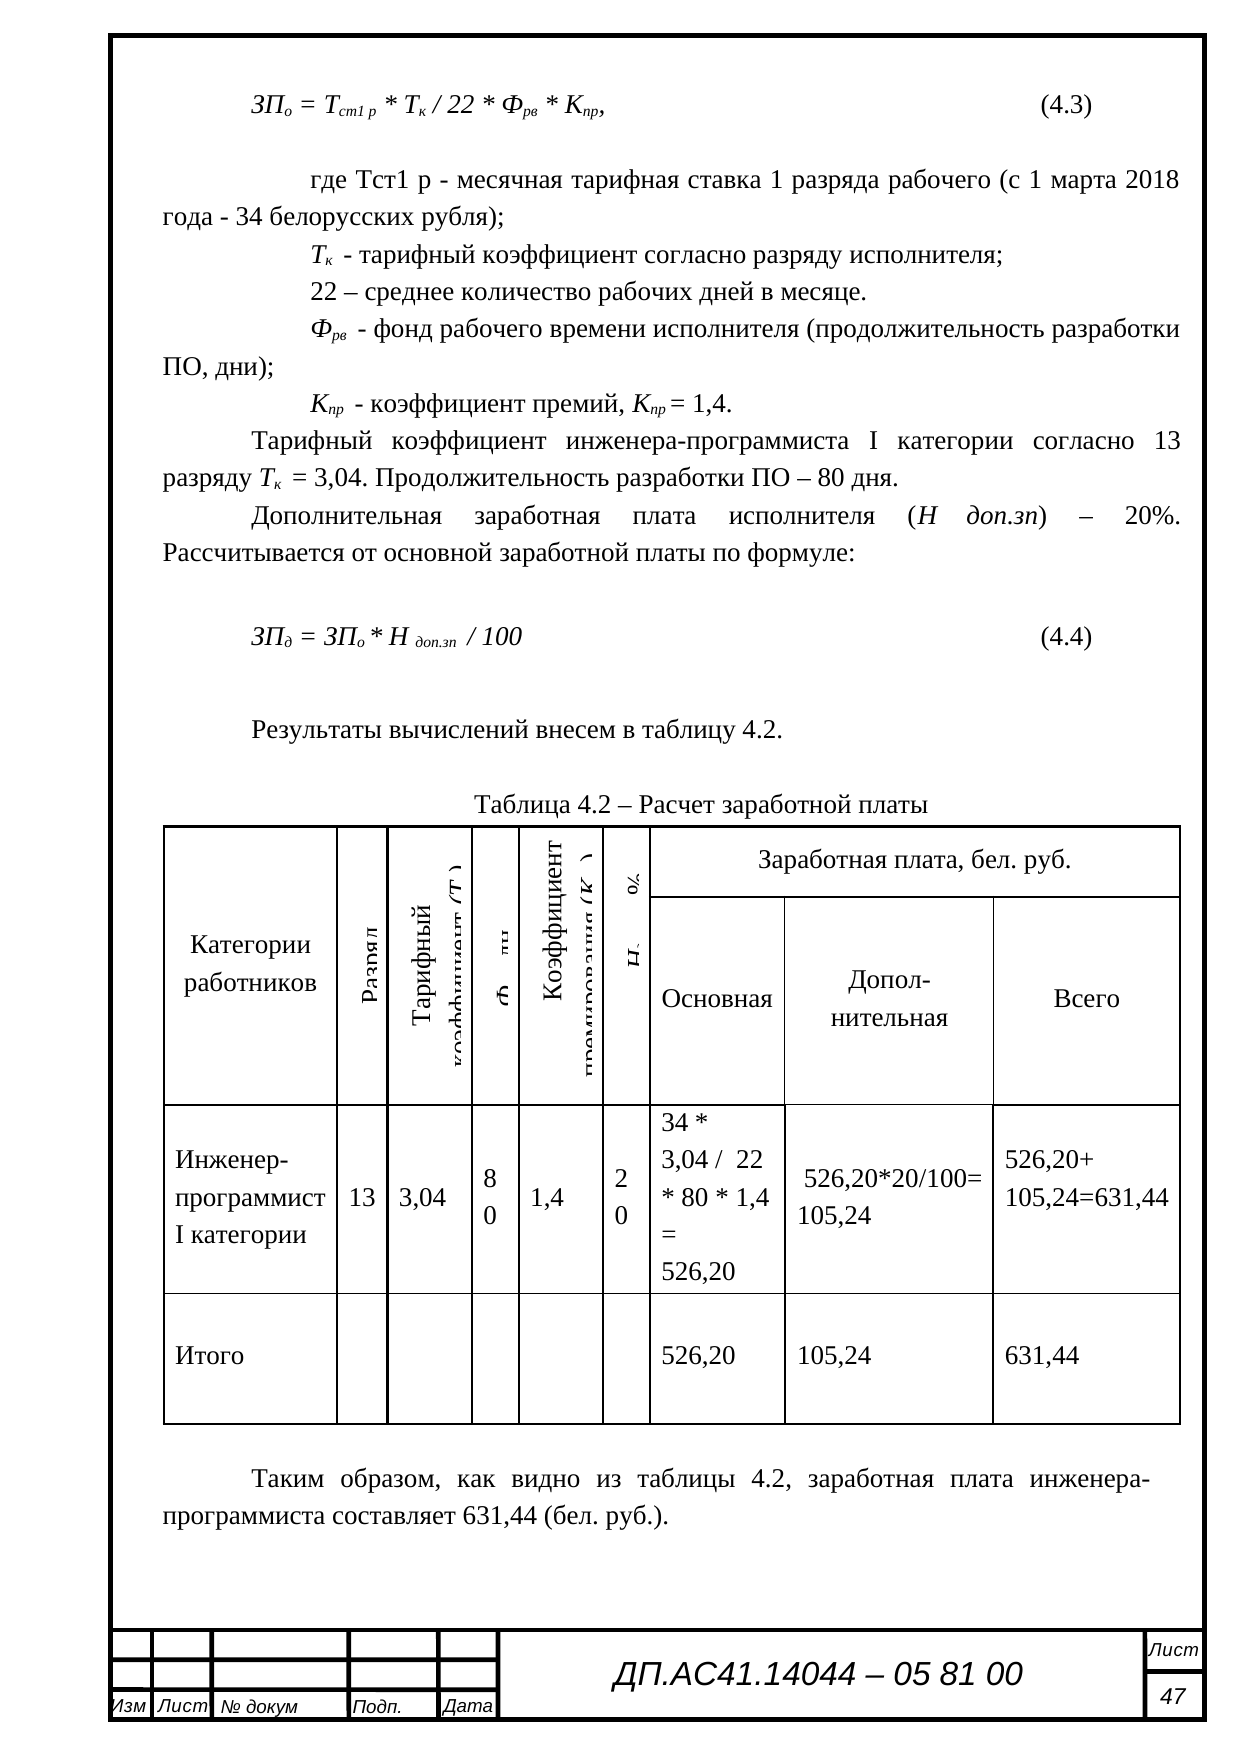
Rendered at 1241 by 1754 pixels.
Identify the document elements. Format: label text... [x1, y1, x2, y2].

table_cell 526,20+ 105,24=631,44 [994, 1106, 1179, 1292]
table_cell 631,44 [994, 1294, 1179, 1423]
text ЗПо = Тст1 р * Тк / 22 * Фрв * Кпр, (4.3) [162, 89, 1093, 120]
table_cell Итого [165, 1294, 336, 1423]
table_cell [604, 1294, 649, 1423]
table_header Категории работников [165, 828, 336, 1104]
text Фрв - фонд рабочего времени исполнителя (продолжительность разработки ПО, дни); [162, 312, 1181, 381]
text где Тст1 р - месячная тарифная ставка 1 разряда рабочего (с 1 марта 2018 года - 34 белорусских рубля); [162, 163, 1181, 232]
text Таблица 4.2 – Расчет заработной платы [162, 788, 1152, 819]
table_cell 3,04 [389, 1106, 471, 1292]
table_cell Допол- нительная [785, 898, 993, 1104]
table_cell [473, 1294, 518, 1423]
text Тк - тарифный коэффициент согласно разряду исполнителя; [162, 238, 1181, 269]
table_header Заработная плата, бел. руб. [651, 828, 1179, 896]
table_cell 105,24 [786, 1294, 992, 1423]
text Таким образом, как видно из таблицы 4.2, заработная плата инженера-программиста составляет 631,44 (бел. руб.). [162, 1462, 1152, 1531]
table_cell [520, 1294, 602, 1423]
table_cell 526,20 [651, 1294, 784, 1423]
text Дополнительная заработная плата исполнителя (Н доп.зп) – 20%. Рассчитывается от основной заработной платы по формуле: [162, 499, 1181, 567]
table_cell [389, 1294, 471, 1423]
table_cell 1,4 [520, 1106, 602, 1292]
table_cell [338, 1294, 386, 1423]
table_cell 526,20*20/100= 105,24 [786, 1105, 992, 1292]
text 22 – среднее количество рабочих дней в месяце. [162, 275, 1181, 306]
text ЗПд = ЗПо * Н доп.зп / 100 (4.4) [162, 620, 1093, 651]
table_cell 13 [338, 1106, 386, 1292]
text Кпр - коэффициент премий, Кпр = 1,4. [162, 387, 1181, 418]
table_cell 34 * 3,04 / 22 * 80 * 1,4 = 526,20 [651, 1106, 784, 1292]
table_header Тарифный коэффициент (Тк) [389, 828, 471, 1104]
table_header Ндоп.зп, % [604, 828, 649, 1104]
table_cell Основная [651, 898, 784, 1104]
table_cell Всего [994, 898, 1179, 1104]
table_cell 20 [604, 1106, 649, 1292]
table_cell 80 [473, 1106, 518, 1292]
table_header Разряд [338, 828, 386, 1104]
table_header Коэффициент премирования (Кпр) [520, 828, 602, 1104]
table_header Фрв, дн. [473, 828, 518, 1104]
text Результаты вычислений внесем в таблицу 4.2. [162, 713, 1152, 744]
table_cell Инженер-программист I категории [165, 1106, 336, 1292]
text Тарифный коэффициент инженера-программиста I категории согласно 13 разряду Тк = 3,04. Продолжительность разработки ПО – 80 дня. [162, 424, 1181, 493]
